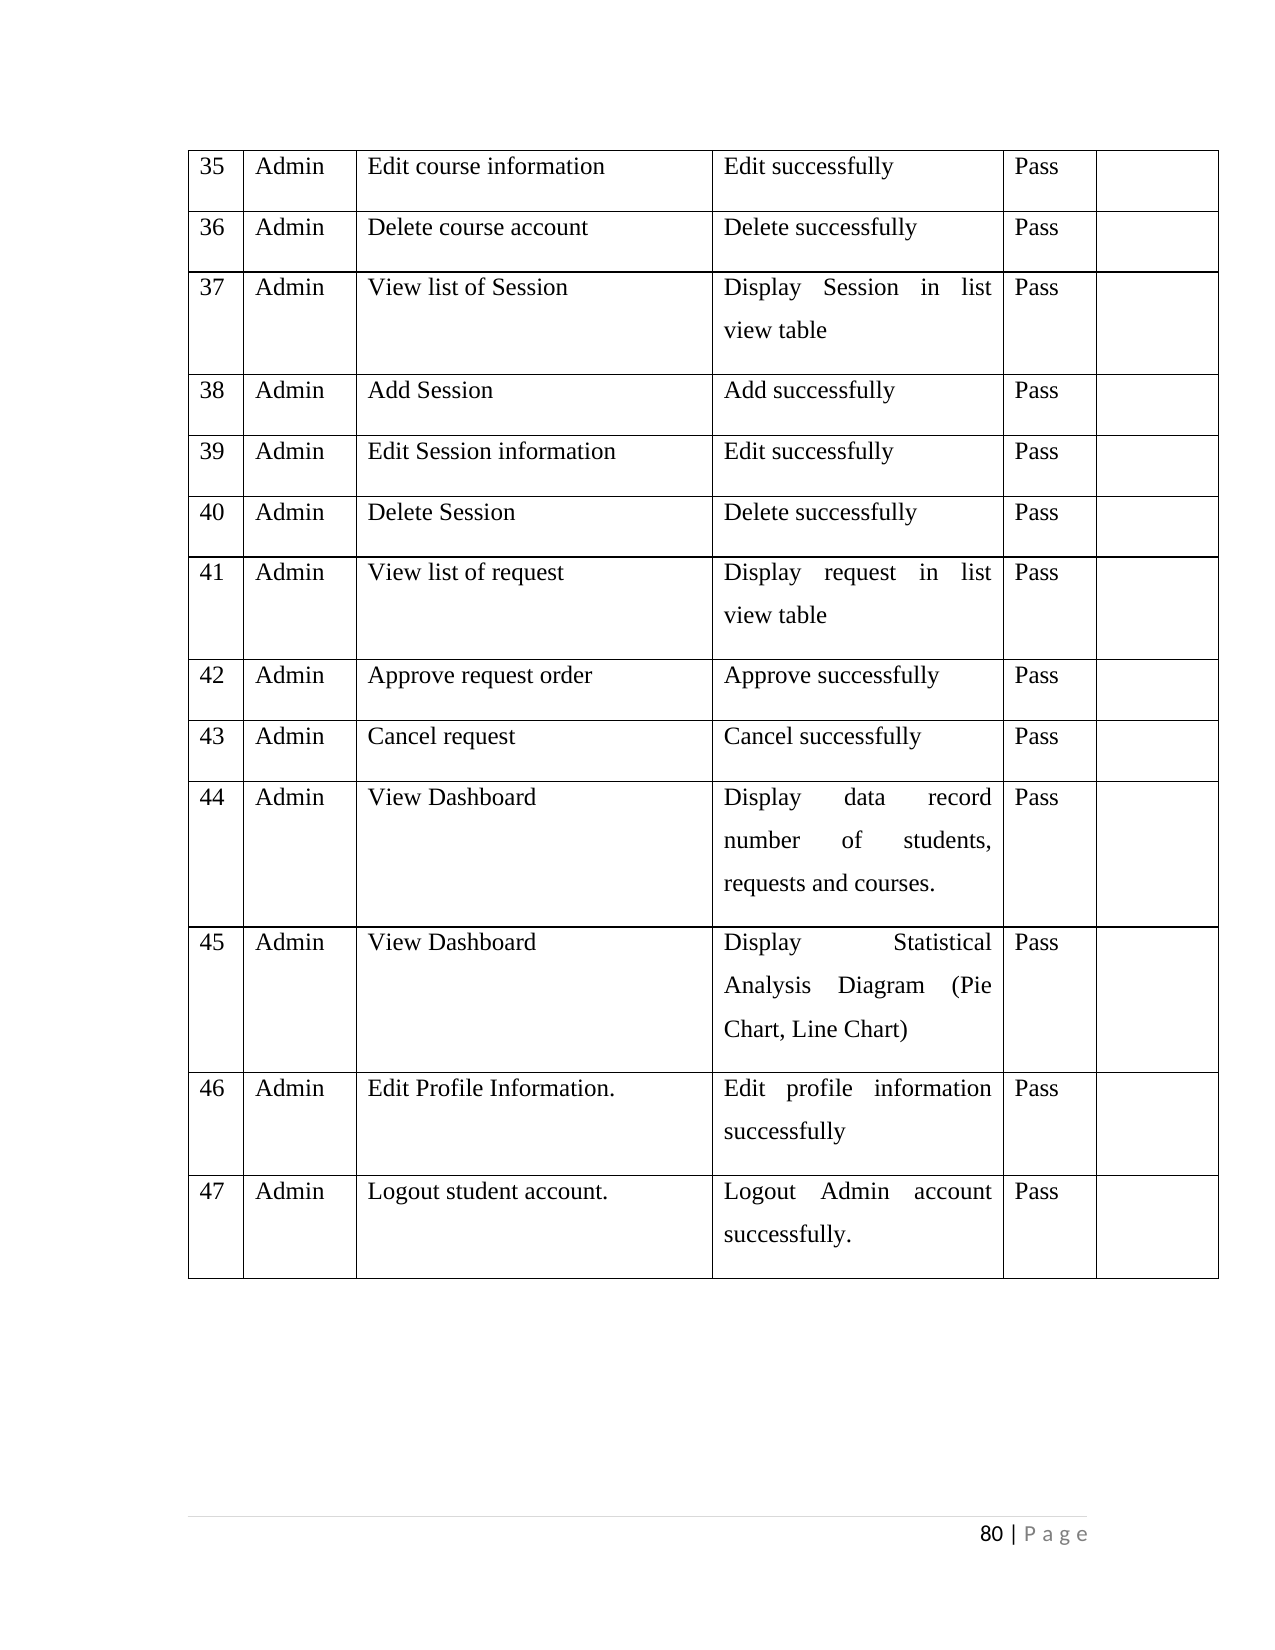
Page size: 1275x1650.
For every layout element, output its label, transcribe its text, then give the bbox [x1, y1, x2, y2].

table_cell View list of request [357, 558, 712, 659]
table_cell Edit Profile Information. [357, 1073, 712, 1175]
table_cell Pass [1004, 212, 1096, 271]
table_cell 36 [189, 212, 243, 271]
table_cell Admin [244, 1073, 356, 1175]
table_cell View Dashboard [357, 928, 712, 1072]
table_cell Pass [1004, 558, 1096, 659]
table_cell [1097, 1176, 1218, 1278]
table_cell Edit course information [357, 151, 712, 211]
table_cell 38 [189, 375, 243, 435]
table_cell Edit Session information [357, 436, 712, 496]
table_cell Cancel successfully [713, 721, 1003, 781]
table_cell Display Statistical Analysis Diagram (Pie Chart, Line Chart) [713, 928, 1003, 1072]
table_cell View list of Session [357, 273, 712, 374]
table_cell Cancel request [357, 721, 712, 781]
table_cell Add Session [357, 375, 712, 435]
table_cell Admin [244, 928, 356, 1072]
table_cell Delete Session [357, 497, 712, 556]
table_cell Pass [1004, 1176, 1096, 1278]
table_cell Logout Admin account successfully. [713, 1176, 1003, 1278]
table_cell Approve successfully [713, 660, 1003, 720]
table_cell Delete successfully [713, 212, 1003, 271]
table_cell Pass [1004, 928, 1096, 1072]
table_cell 43 [189, 721, 243, 781]
table_cell Add successfully [713, 375, 1003, 435]
table_cell 45 [189, 928, 243, 1072]
table_cell Admin [244, 212, 356, 271]
table_cell Display Session in list view table [713, 273, 1003, 374]
table_cell Admin [244, 721, 356, 781]
table_cell [1097, 273, 1218, 374]
table_cell [1097, 660, 1218, 720]
table_cell 35 [189, 151, 243, 211]
table_cell Delete course account [357, 212, 712, 271]
table_cell Edit successfully [713, 151, 1003, 211]
table_cell [1097, 558, 1218, 659]
table_cell Admin [244, 660, 356, 720]
table_cell [1097, 928, 1218, 1072]
table_cell Admin [244, 497, 356, 556]
table_cell Display request in list view table [713, 558, 1003, 659]
table_cell 37 [189, 273, 243, 374]
table_cell Admin [244, 273, 356, 374]
table_cell 40 [189, 497, 243, 556]
table_cell Logout student account. [357, 1176, 712, 1278]
table_cell Edit successfully [713, 436, 1003, 496]
table_cell [1097, 375, 1218, 435]
table_cell Admin [244, 1176, 356, 1278]
table_cell View Dashboard [357, 782, 712, 926]
table_cell [1097, 151, 1218, 211]
table_cell Pass [1004, 436, 1096, 496]
table_cell [1097, 721, 1218, 781]
table_cell Admin [244, 782, 356, 926]
table_cell 39 [189, 436, 243, 496]
table_cell [1097, 782, 1218, 926]
table_cell 44 [189, 782, 243, 926]
table_cell Admin [244, 375, 356, 435]
table_cell 42 [189, 660, 243, 720]
table_cell Edit profile information successfully [713, 1073, 1003, 1175]
table_cell [1097, 1073, 1218, 1175]
table_cell Admin [244, 151, 356, 211]
table_cell Admin [244, 436, 356, 496]
table_cell Pass [1004, 497, 1096, 556]
table_cell Pass [1004, 782, 1096, 926]
table_cell 41 [189, 558, 243, 659]
table_cell [1097, 497, 1218, 556]
table_cell Approve request order [357, 660, 712, 720]
table_cell Pass [1004, 151, 1096, 211]
table_cell [1097, 436, 1218, 496]
table_cell Pass [1004, 273, 1096, 374]
table_cell Pass [1004, 721, 1096, 781]
table_cell Pass [1004, 660, 1096, 720]
table_cell [1097, 212, 1218, 271]
table_cell 47 [189, 1176, 243, 1278]
table_cell Delete successfully [713, 497, 1003, 556]
table_cell Pass [1004, 375, 1096, 435]
table_cell Pass [1004, 1073, 1096, 1175]
table_cell Admin [244, 558, 356, 659]
table_cell Display data record number of students, requests and courses. [713, 782, 1003, 926]
table_cell 46 [189, 1073, 243, 1175]
